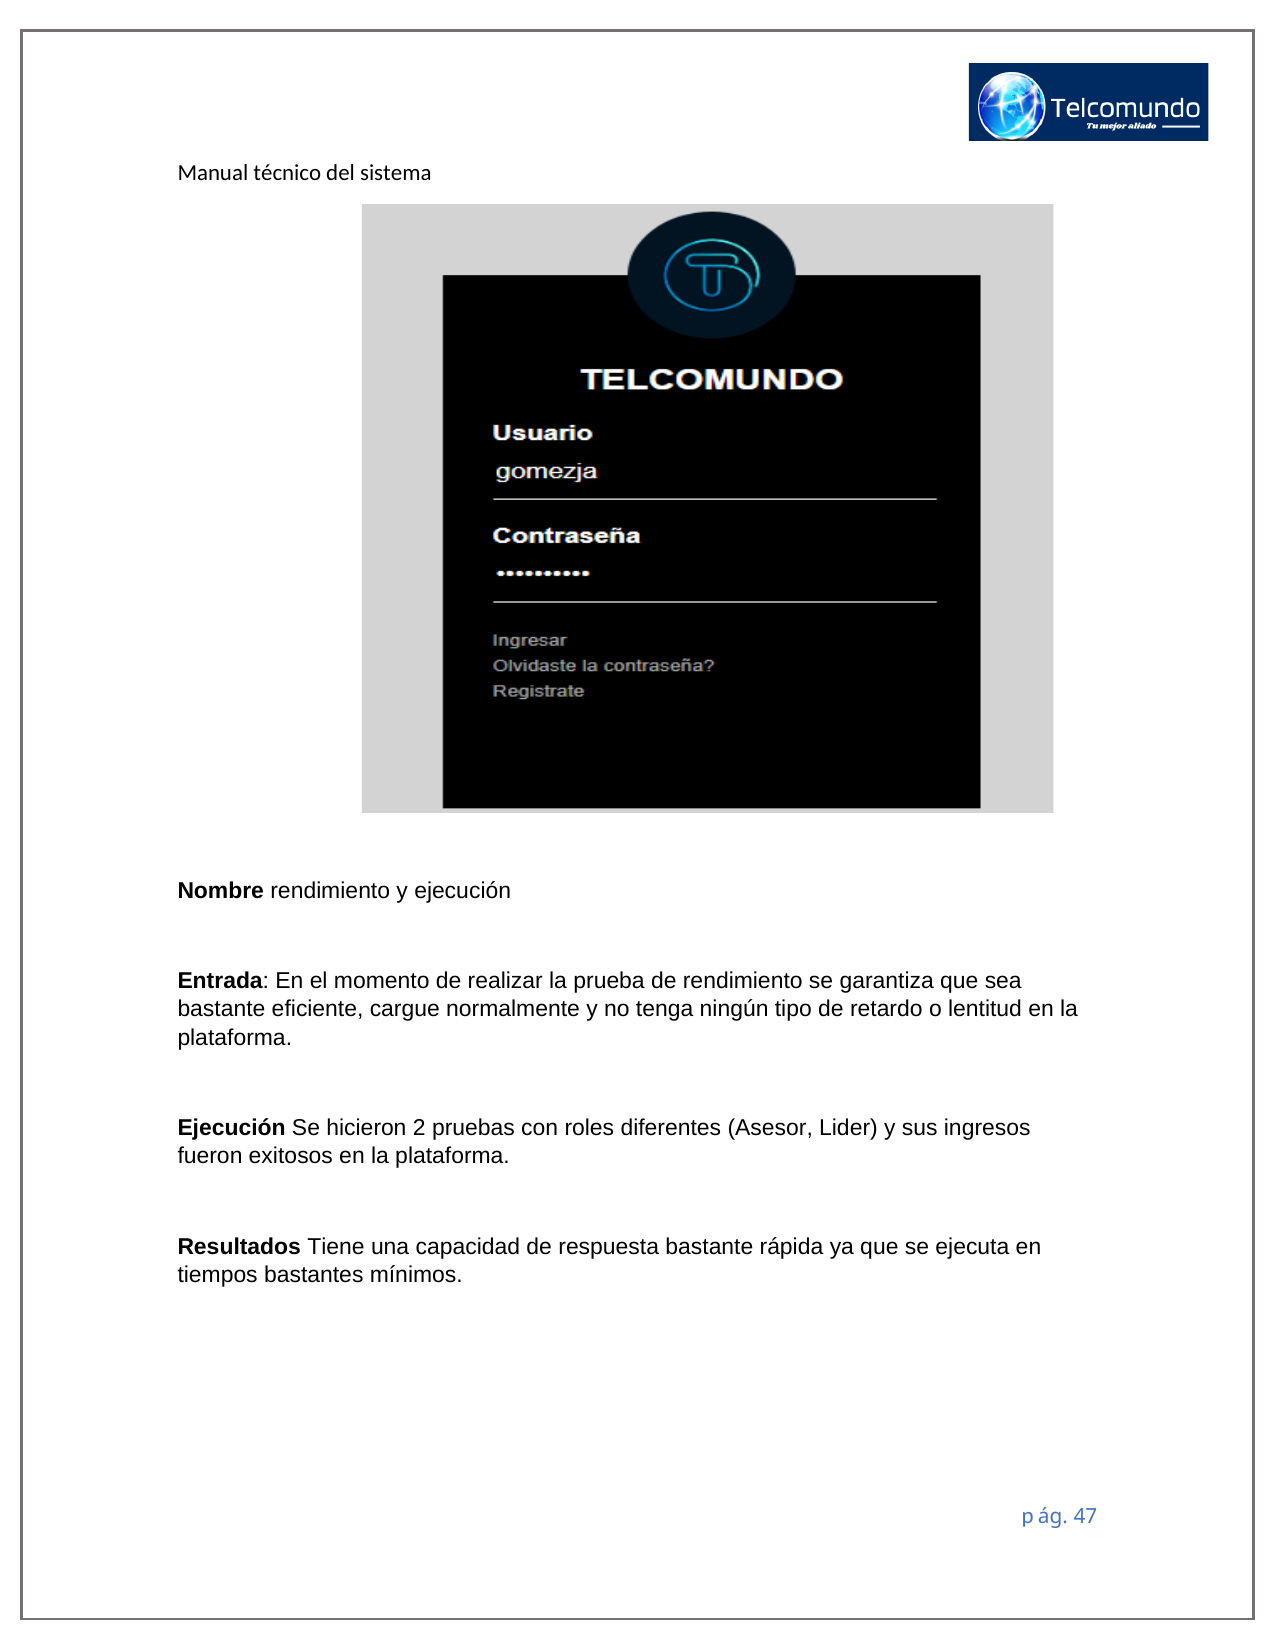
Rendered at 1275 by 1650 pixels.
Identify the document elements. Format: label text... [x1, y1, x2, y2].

text Nombre rendimiento y ejecución [177, 877, 1098, 903]
text Entrada: En el momento de realizar la prueba de rendimiento se garantiza que sea bastante eficiente, cargue normalmente y no tenga ningún tipo de retardo o lentitud en la plataforma. [177, 967, 1098, 1050]
picture [361, 204, 1054, 813]
text Resultados Tiene una capacidad de respuesta bastante rápida ya que se ejecuta en tiempos bastantes mínimos. [177, 1233, 1098, 1287]
text Ejecución Se hicieron 2 pruebas con roles diferentes (Asesor, Lider) y sus ingresos fueron exitosos en la plataforma. [177, 1114, 1098, 1169]
picture [968, 63, 1209, 141]
